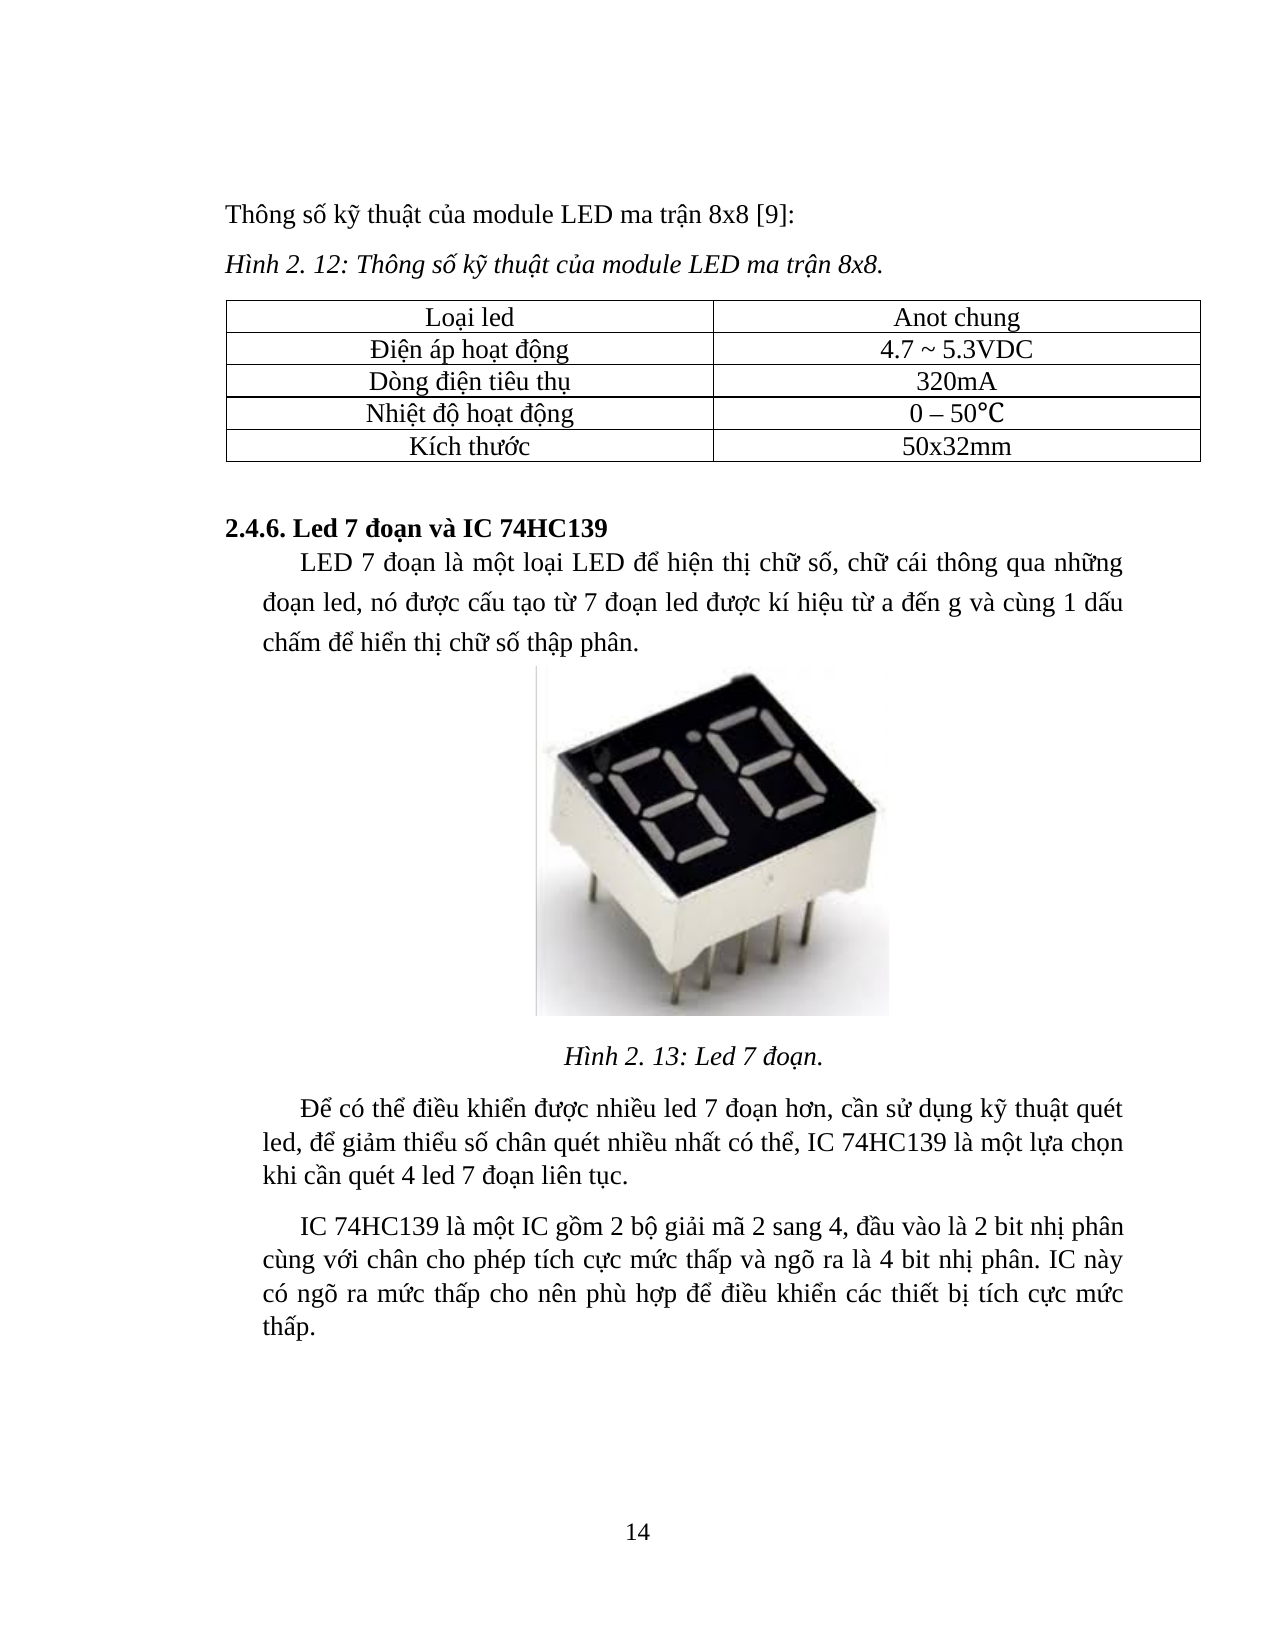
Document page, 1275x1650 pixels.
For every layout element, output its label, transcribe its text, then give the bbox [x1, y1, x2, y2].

table_cell Nhiệt độ hoạt động [227, 398, 713, 429]
picture [535, 666, 890, 1016]
table_cell 0 – 50℃ [714, 398, 1200, 429]
list Led 7 đoạn và IC 74HC139 [225, 512, 1125, 543]
text IC 74HC139 là một IC gồm 2 bộ giải mã 2 sang 4, đầu vào là 2 bit nhị phân cùng với chân cho phép tích cực mức thấp và ngõ ra là 4 bit nhị phân. IC này có ngõ ra mức thấp cho nên phù hợp để điều khiển các thiết bị tích cực mức thấp. [262, 1209, 1125, 1341]
table_cell Dòng điện tiêu thụ [227, 365, 713, 396]
text Hình 2. 12: Thông số kỹ thuật của module LED ma trận 8x8. [150, 248, 1125, 279]
table_cell 4.7 ~ 5.3VDC [714, 333, 1200, 364]
text Thông số kỹ thuật của module LED ma trận 8x8 [9]: [150, 198, 1125, 229]
table_header Loại led [227, 301, 713, 332]
table_cell 320mA [714, 365, 1200, 396]
list LED 7 đoạn là một loại LED để hiện thị chữ số, chữ cái thông qua những đoạn led, nó được cấu tạo từ 7 đoạn led được kí hiệu từ a đến g và cùng 1 dấu chấm để hiển thị chữ số thập phân. [262, 546, 1125, 658]
text Hình 2. 13: Led 7 đoạn. [187, 1040, 1125, 1071]
text Để có thể điều khiển được nhiều led 7 đoạn hơn, cần sử dụng kỹ thuật quét led, để giảm thiểu số chân quét nhiều nhất có thể, IC 74HC139 là một lựa chọn khi cần quét 4 led 7 đoạn liên tục. [262, 1092, 1125, 1191]
table_cell 50x32mm [714, 430, 1200, 461]
table_header Anot chung [714, 301, 1200, 332]
table_cell Kích thước [227, 430, 713, 461]
table_cell Điện áp hoạt động [227, 333, 713, 364]
